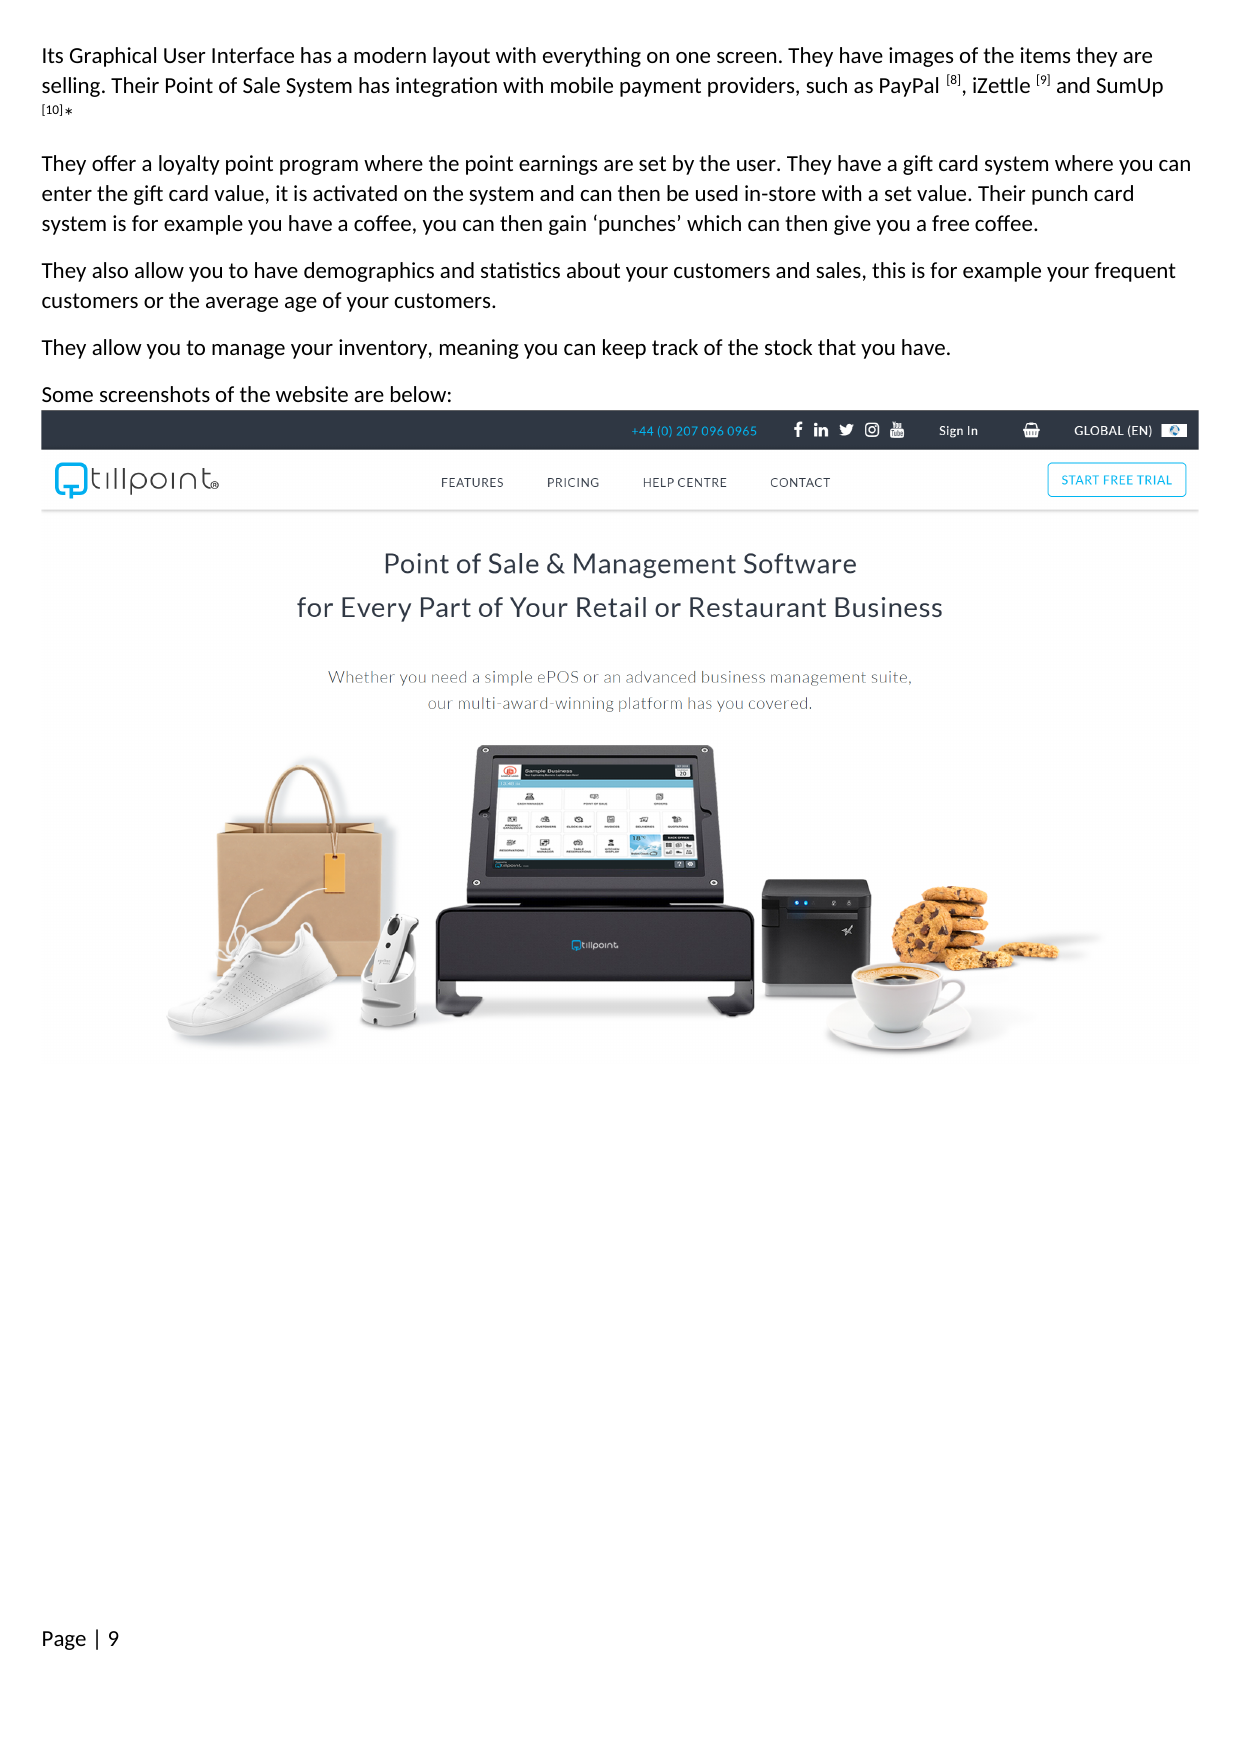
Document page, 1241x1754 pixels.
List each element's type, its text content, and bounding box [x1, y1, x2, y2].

text They allow you to manage your inventory, meaning you can keep track of the stock that you have. [41, 333, 1199, 361]
text They offer a loyalty point program where the point earnings are set by the user. They have a gift card system where you can enter the gift card value, it is activated on the system and can then be used in-store with a set value. Their punch card system is for example you have a coffee, you can then gain ‘punches’ which can then give you a free coffee. [41, 149, 1199, 237]
text They also allow you to have demographics and statistics about your customers and sales, this is for example your frequent customers or the average age of your customers. [41, 256, 1199, 314]
picture [41, 410, 1199, 1064]
text Its Graphical User Interface has a modern layout with everything on one screen. They have images of the items they are selling. Their Point of Sale System has integration with mobile payment providers, such as PayPal [8], iZettle [9] and SumUp [10]* [41, 41, 1199, 130]
text Some screenshots of the website are below: [41, 380, 1199, 410]
